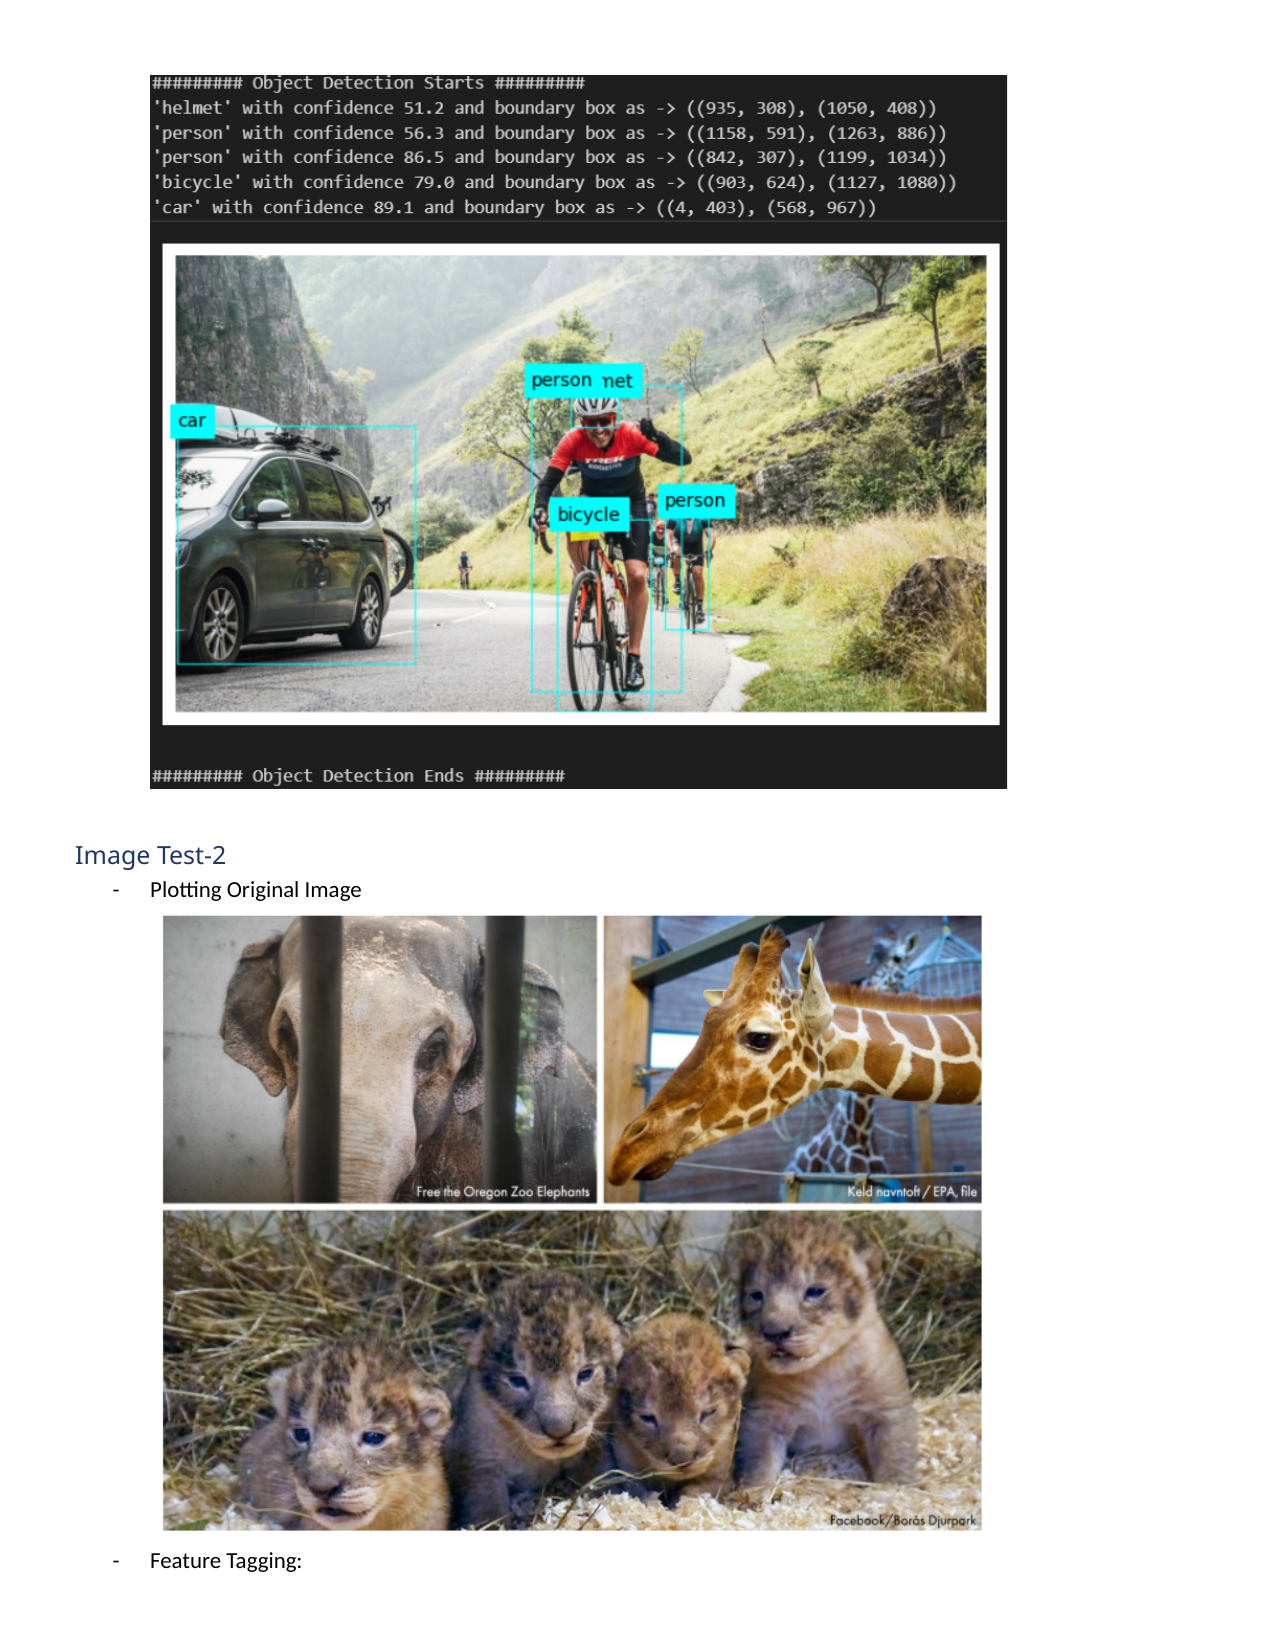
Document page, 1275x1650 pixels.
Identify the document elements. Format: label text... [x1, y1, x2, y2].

picture [150, 75, 1008, 789]
picture [150, 905, 995, 1544]
list Feature Tagging: [112, 1546, 1200, 1574]
subtitle Image Test-2 [75, 838, 1200, 872]
list Plotting Original Image [112, 875, 1200, 903]
